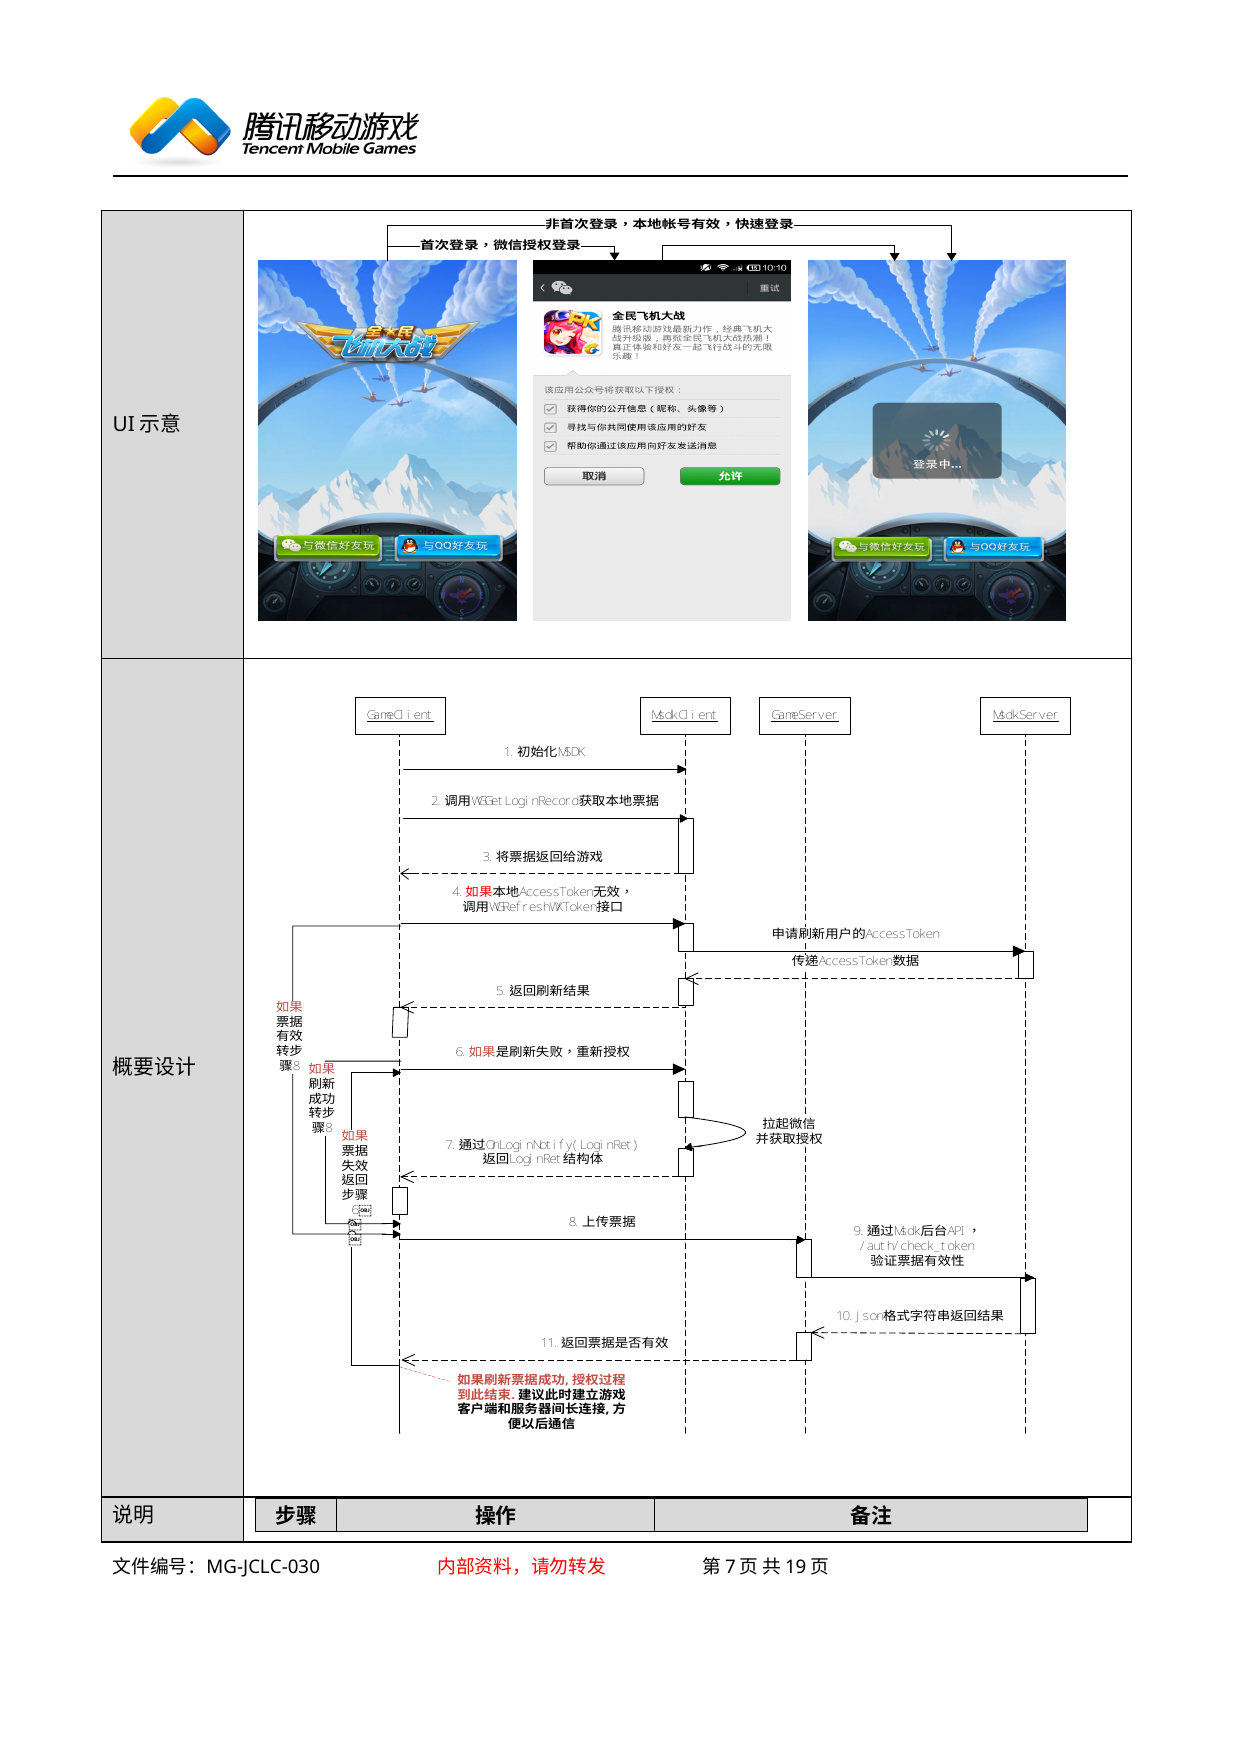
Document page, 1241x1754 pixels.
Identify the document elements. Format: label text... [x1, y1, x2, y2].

table_cell [244, 659, 1131, 1496]
picture [112, 88, 429, 174]
table_header [244, 211, 1131, 658]
table_cell [244, 1498, 1131, 1541]
table_cell 说明 [102, 1498, 243, 1541]
table_cell 概要设计 [102, 659, 243, 1496]
table_header UI示意 [102, 211, 243, 658]
